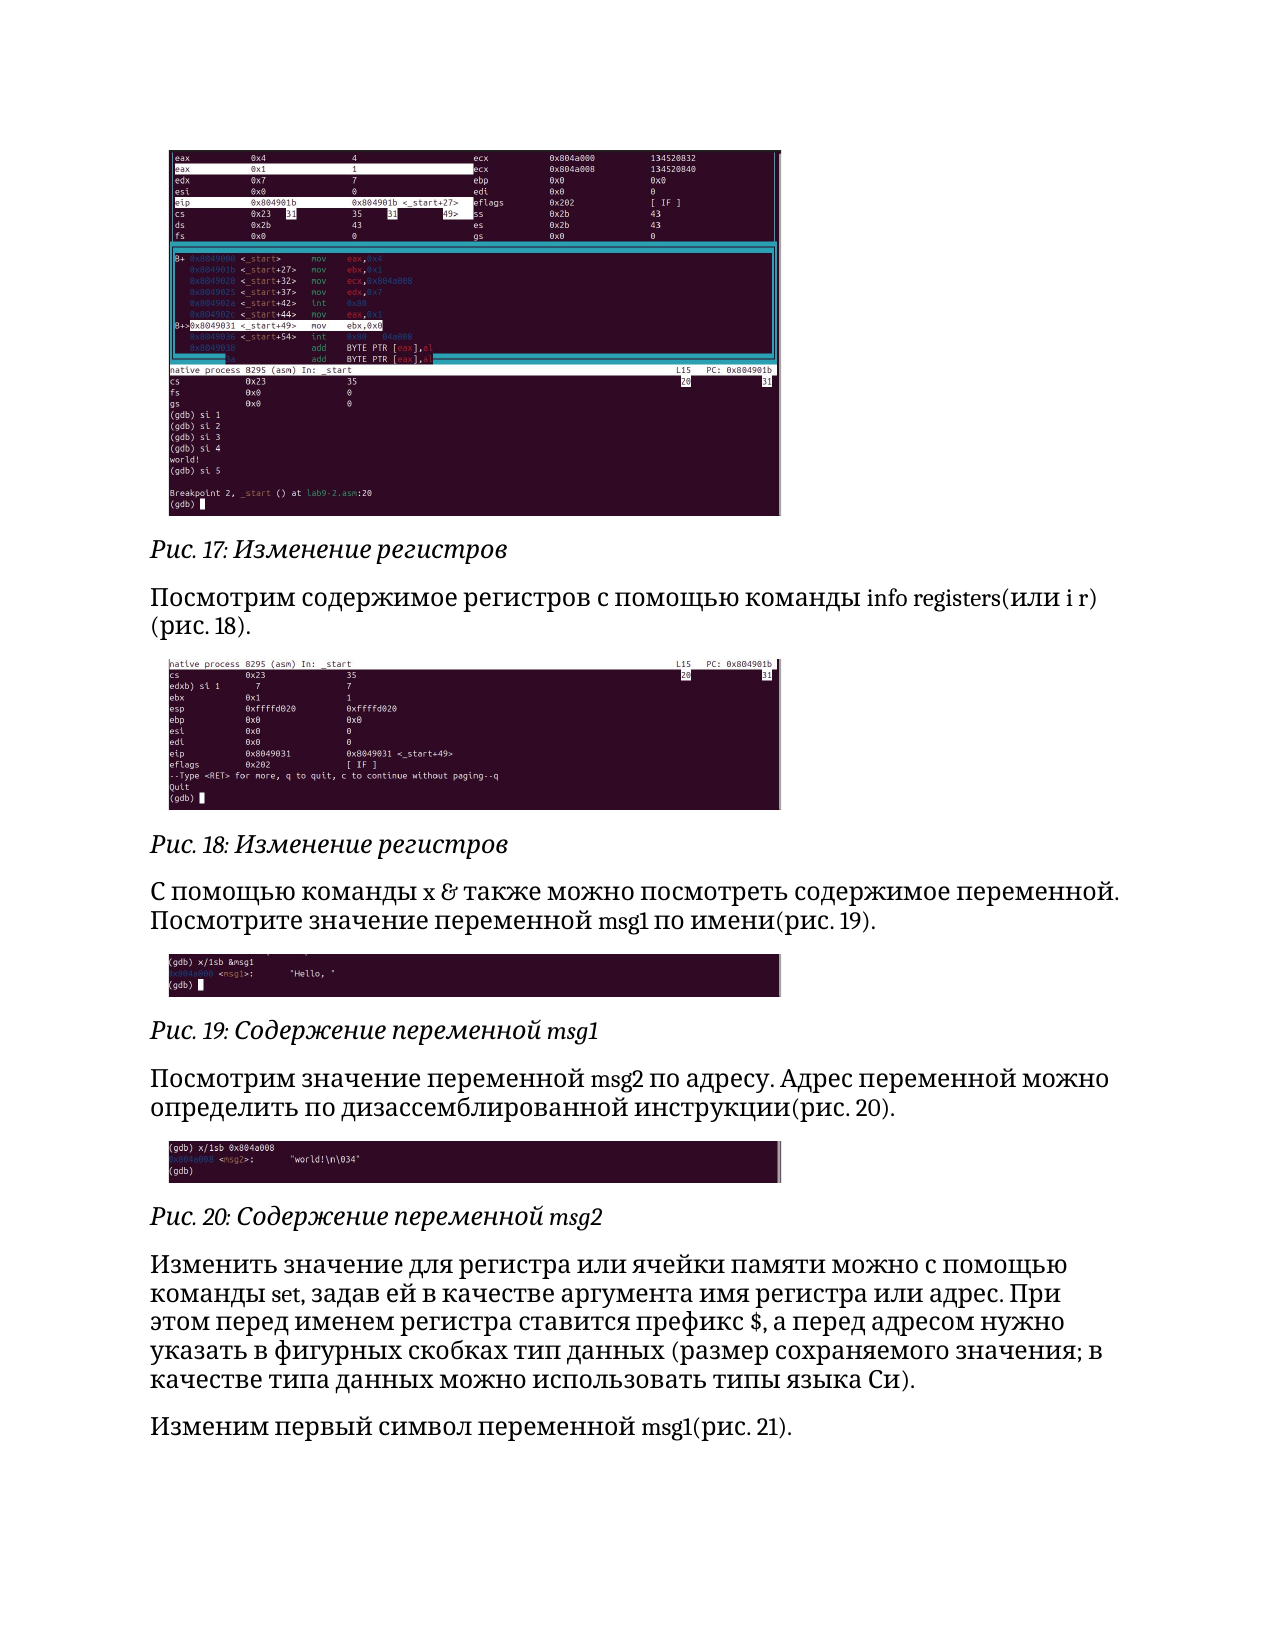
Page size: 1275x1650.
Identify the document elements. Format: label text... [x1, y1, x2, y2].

picture [168, 954, 782, 997]
text С помощью команды x & также можно посмотреть содержимое переменной. Посмотрите значение переменной msg1 по имени(рис. 19). [150, 878, 1125, 936]
text Изменим первый символ переменной msg1(рис. 21). [150, 1413, 1125, 1442]
text Посмотрим значение переменной msg2 по адресу. Адрес переменной можно определить по дизассемблированной инструкции(рис. 20). [150, 1065, 1125, 1122]
picture [168, 1141, 782, 1183]
text Посмотрим содержимое регистров с помощью команды info registers(или i r)(рис. 18). [150, 583, 1125, 641]
text Рис. 17: Изменение регистров [150, 536, 1125, 565]
text Рис. 19: Содержение переменной msg1 [150, 1017, 1125, 1046]
picture [168, 659, 782, 810]
text Рис. 20: Содержение переменной msg2 [150, 1203, 1125, 1232]
text Изменить значение для регистра или ячейки памяти можно с помощью команды set, задав ей в качестве аргумента имя регистра или адрес. При этом перед именем регистра ставится префикс $, а перед адресом нужно указать в фигурных скобках тип данных (размер сохраняемого значения; в качестве типа данных можно использовать типы языка Си). [150, 1251, 1125, 1394]
text Рис. 18: Изменение регистров [150, 831, 1125, 859]
picture [168, 150, 782, 516]
